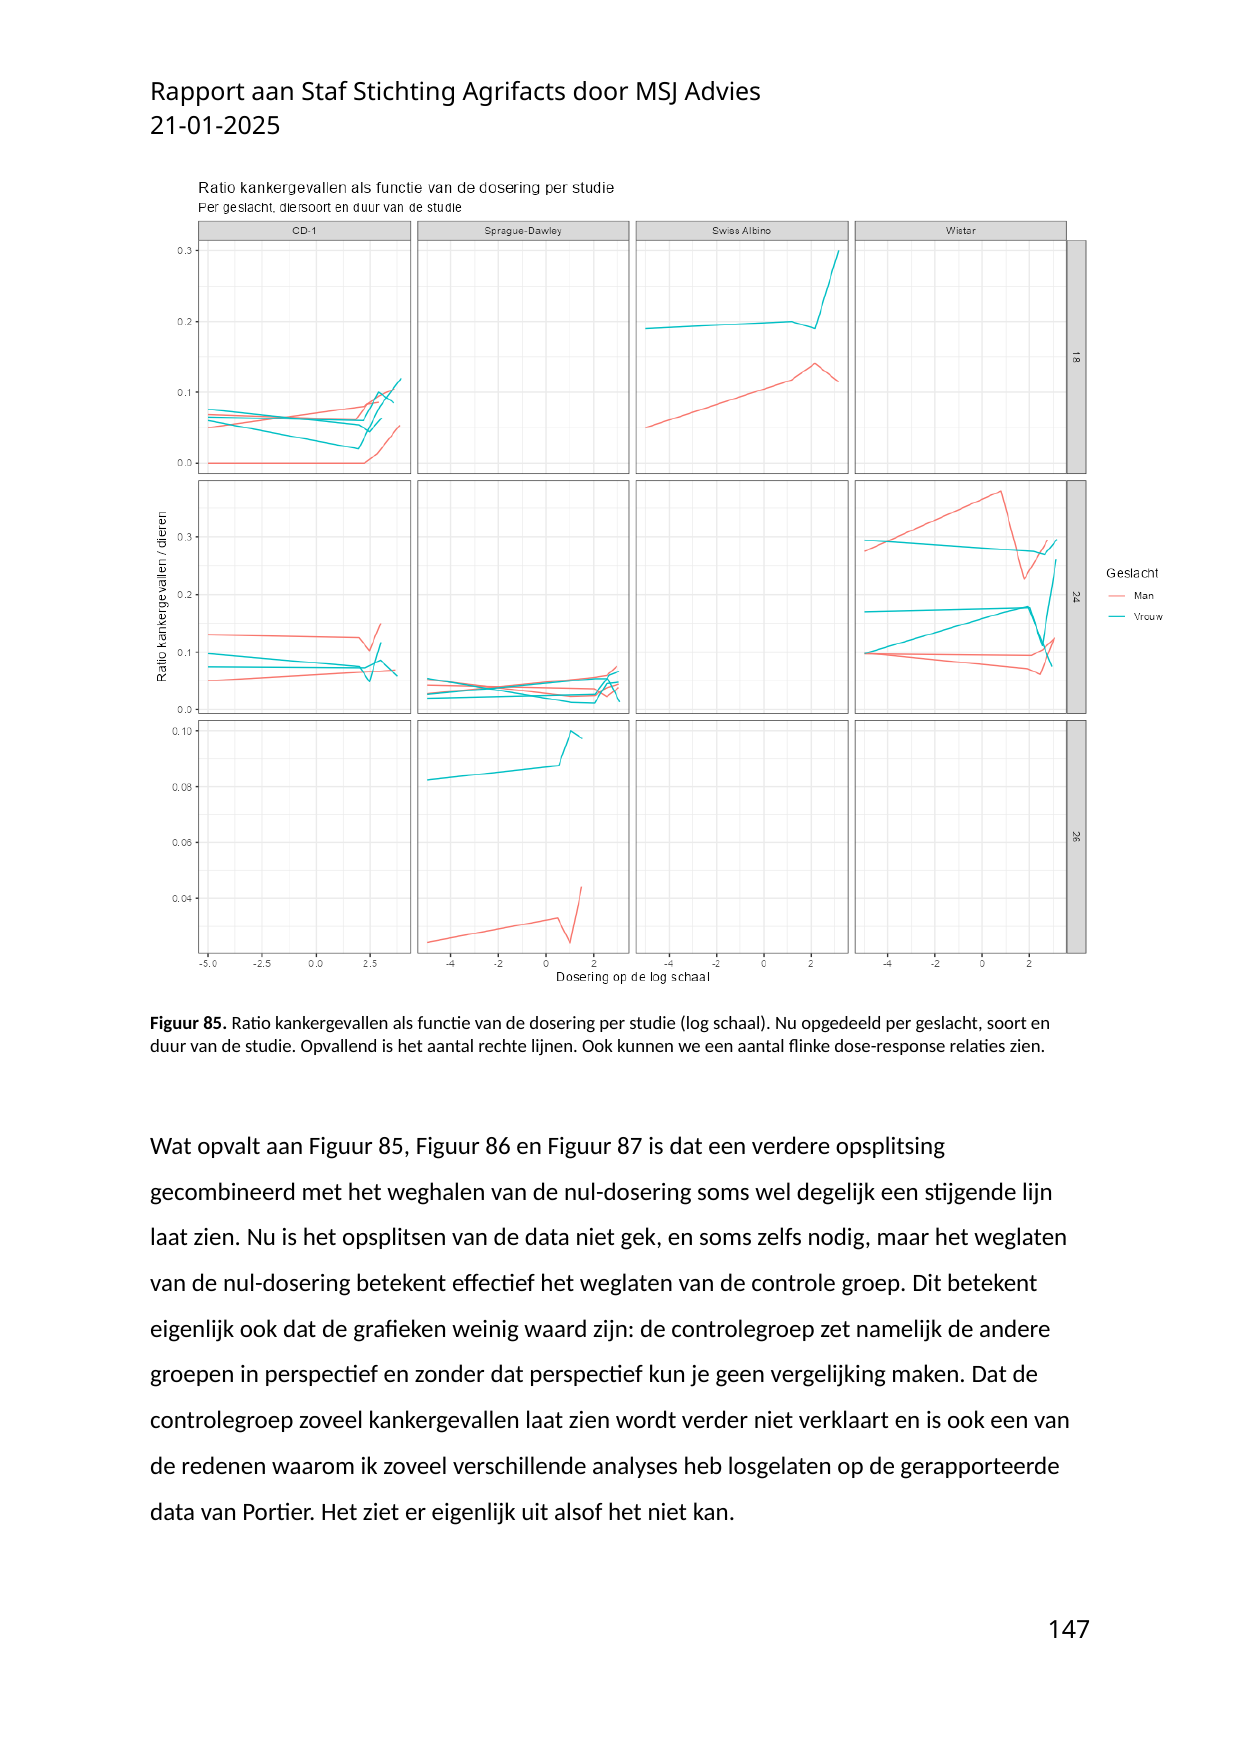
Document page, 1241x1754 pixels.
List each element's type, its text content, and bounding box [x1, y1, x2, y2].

text Wat opvalt aan Figuur 85, Figuur 86 en Figuur 87 is dat een verdere opsplitsing gecombineerd met het weghalen van de nul-dosering soms wel degelijk een stijgende lijn laat zien. Nu is het opsplitsen van de data niet gek, en soms zelfs nodig, maar het weglaten van de nul-dosering betekent effectief het weglaten van de controle groep. Dit betekent eigenlijk ook dat de grafieken weinig waard zijn: de controlegroep zet namelijk de andere groepen in perspectief en zonder dat perspectief kun je geen vergelijking maken. Dat de controlegroep zoveel kankergevallen laat zien wordt verder niet verklaart en is ook een van de redenen waarom ik zoveel verschillende analyses heb losgelaten op de gerapporteerde data van Portier. Het ziet er eigenlijk uit alsof het niet kan. [150, 1130, 1090, 1526]
text Figuur 85. Ratio kankergevallen als functie van de dosering per studie (log schaal). Nu opgedeeld per geslacht, soort en duur van de studie. Opvallend is het aantal rechte lijnen. Ook kunnen we een aantal flinke dose-response relaties zien. [150, 1012, 1090, 1057]
picture [150, 176, 1175, 990]
